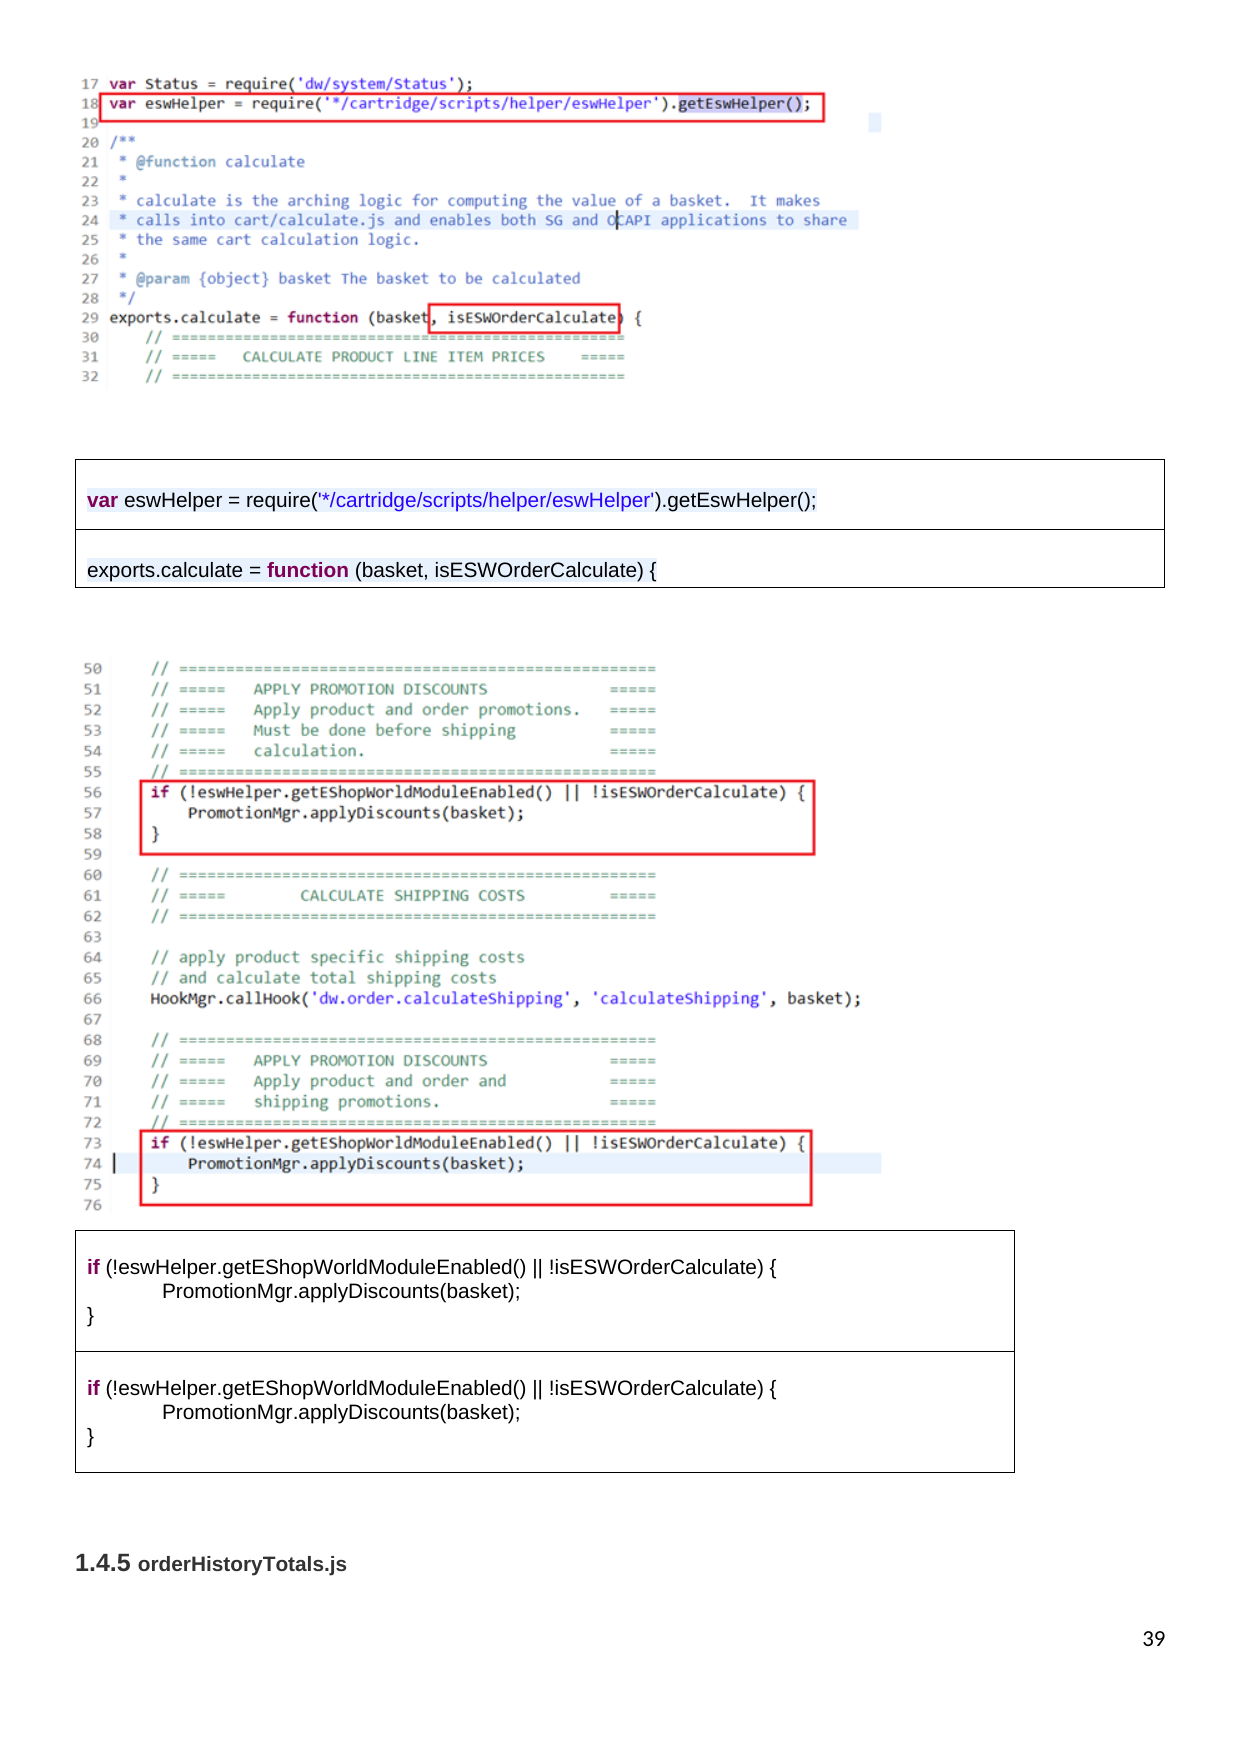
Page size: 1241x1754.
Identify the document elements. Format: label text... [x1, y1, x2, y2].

picture [75, 657, 882, 1214]
table_cell if (!eswHelper.getEShopWorldModuleEnabled() || !isESWOrderCalculate) { PromotionMgr.applyDiscounts(basket); } [76, 1352, 1014, 1472]
text 1.4.5 orderHistoryTotals.js [75, 1541, 1165, 1577]
table_cell exports.calculate = function (basket, isESWOrderCalculate) { [76, 530, 1164, 587]
picture [75, 75, 882, 390]
table_header var eswHelper = require('*/cartridge/scripts/helper/eswHelper').getEswHelper(); [76, 460, 1164, 529]
table_header if (!eswHelper.getEShopWorldModuleEnabled() || !isESWOrderCalculate) { PromotionMgr.applyDiscounts(basket); } [76, 1231, 1014, 1351]
